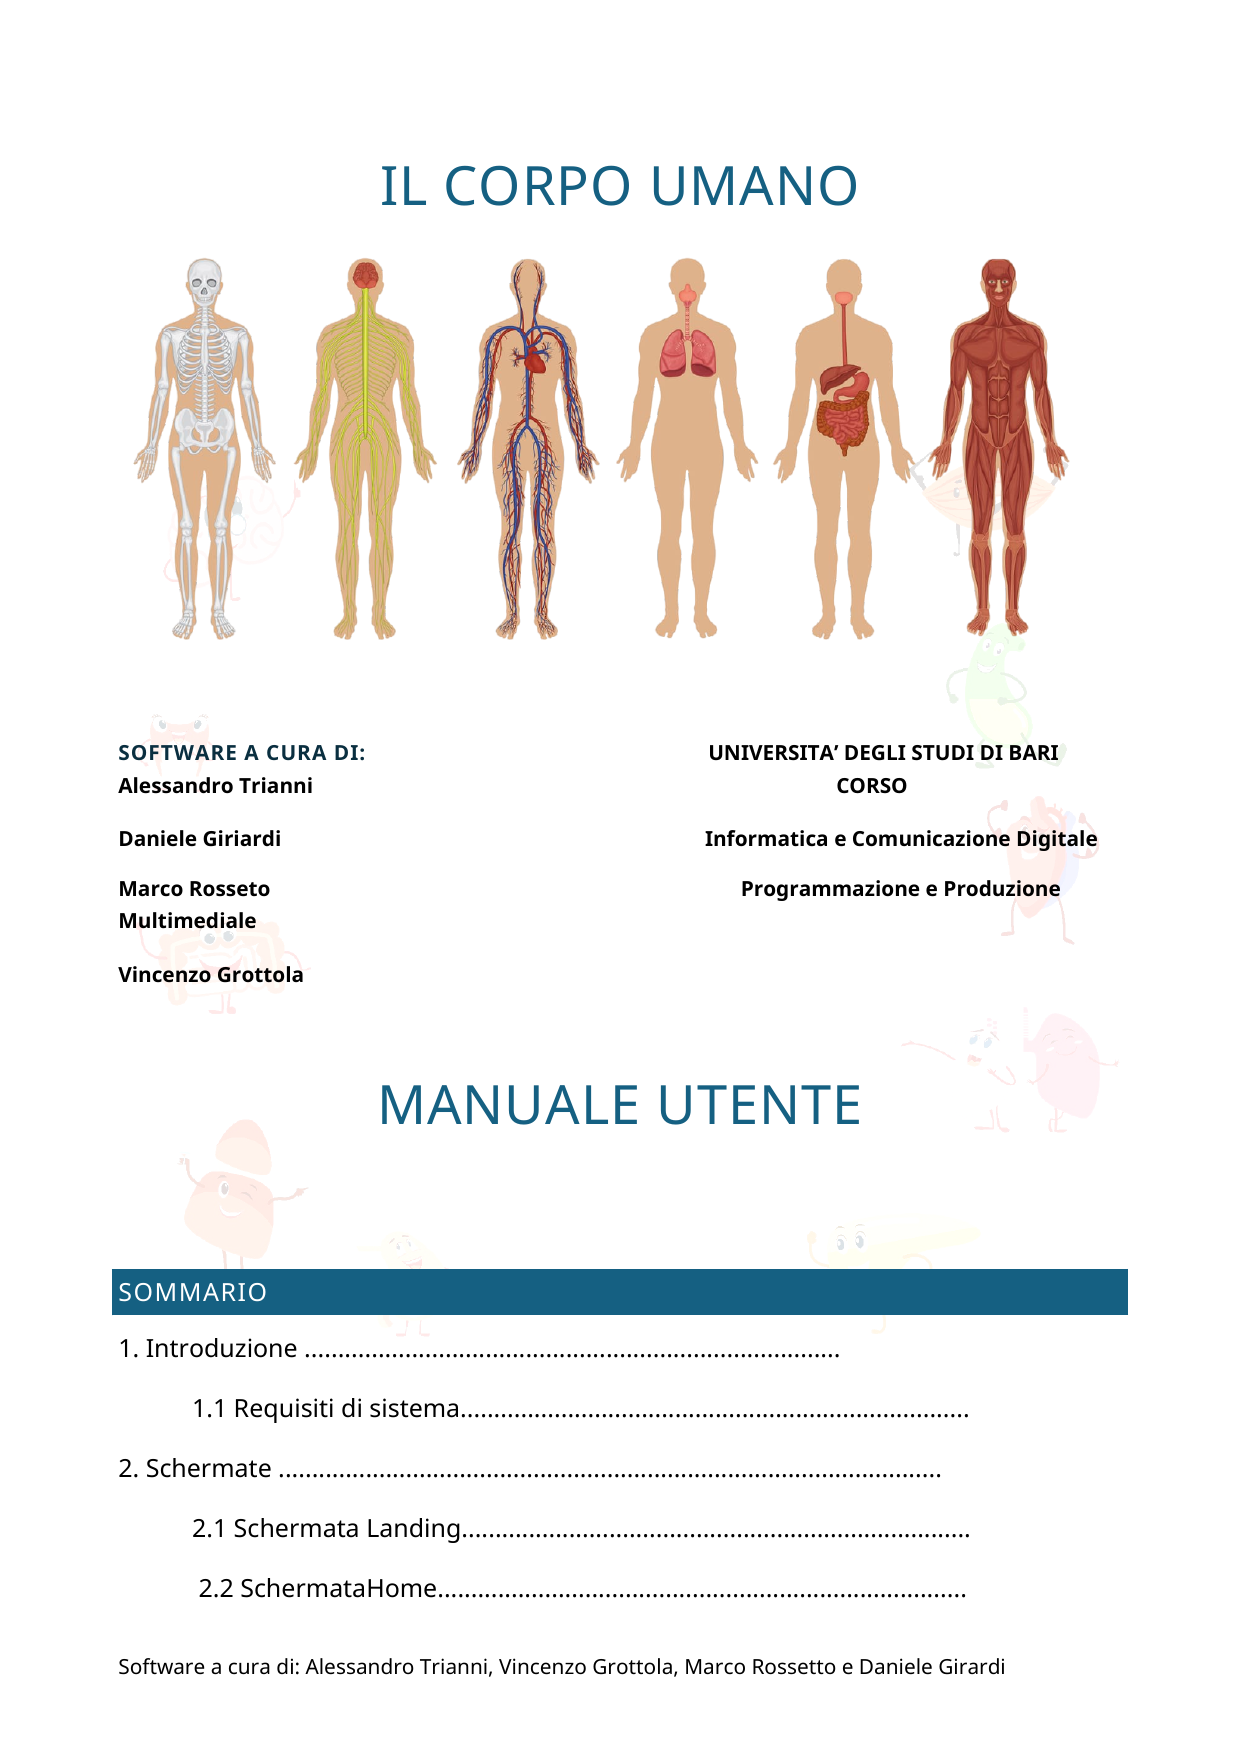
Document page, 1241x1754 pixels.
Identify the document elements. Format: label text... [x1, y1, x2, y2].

subtitle Sommario [118, 1275, 1122, 1309]
text Marco Rosseto Programmazione e Produzione Multimediale [118, 874, 1122, 935]
picture [124, 232, 1116, 664]
text 1. Introduzione ................................................................................ [118, 1331, 1122, 1365]
text 2.2 SchermataHome............................................................................... [118, 1571, 1122, 1605]
text 1.1 Requisiti di sistema............................................................................ [118, 1391, 1122, 1425]
title MANUale utente [118, 1067, 1122, 1141]
text 2.1 Schermata Landing............................................................................ [118, 1511, 1122, 1545]
title IL CORPO UMANO [118, 148, 1122, 221]
text 2. Schermate ................................................................................................... [118, 1451, 1122, 1485]
text Software a cura di: UNIVERSITA’ DEGLI STUDI DI BARI Alessandro Trianni CORSO [118, 738, 1122, 799]
text Daniele Giriardi Informatica e Comunicazione Digitale [118, 824, 1122, 853]
text Vincenzo Grottola [118, 960, 1122, 988]
